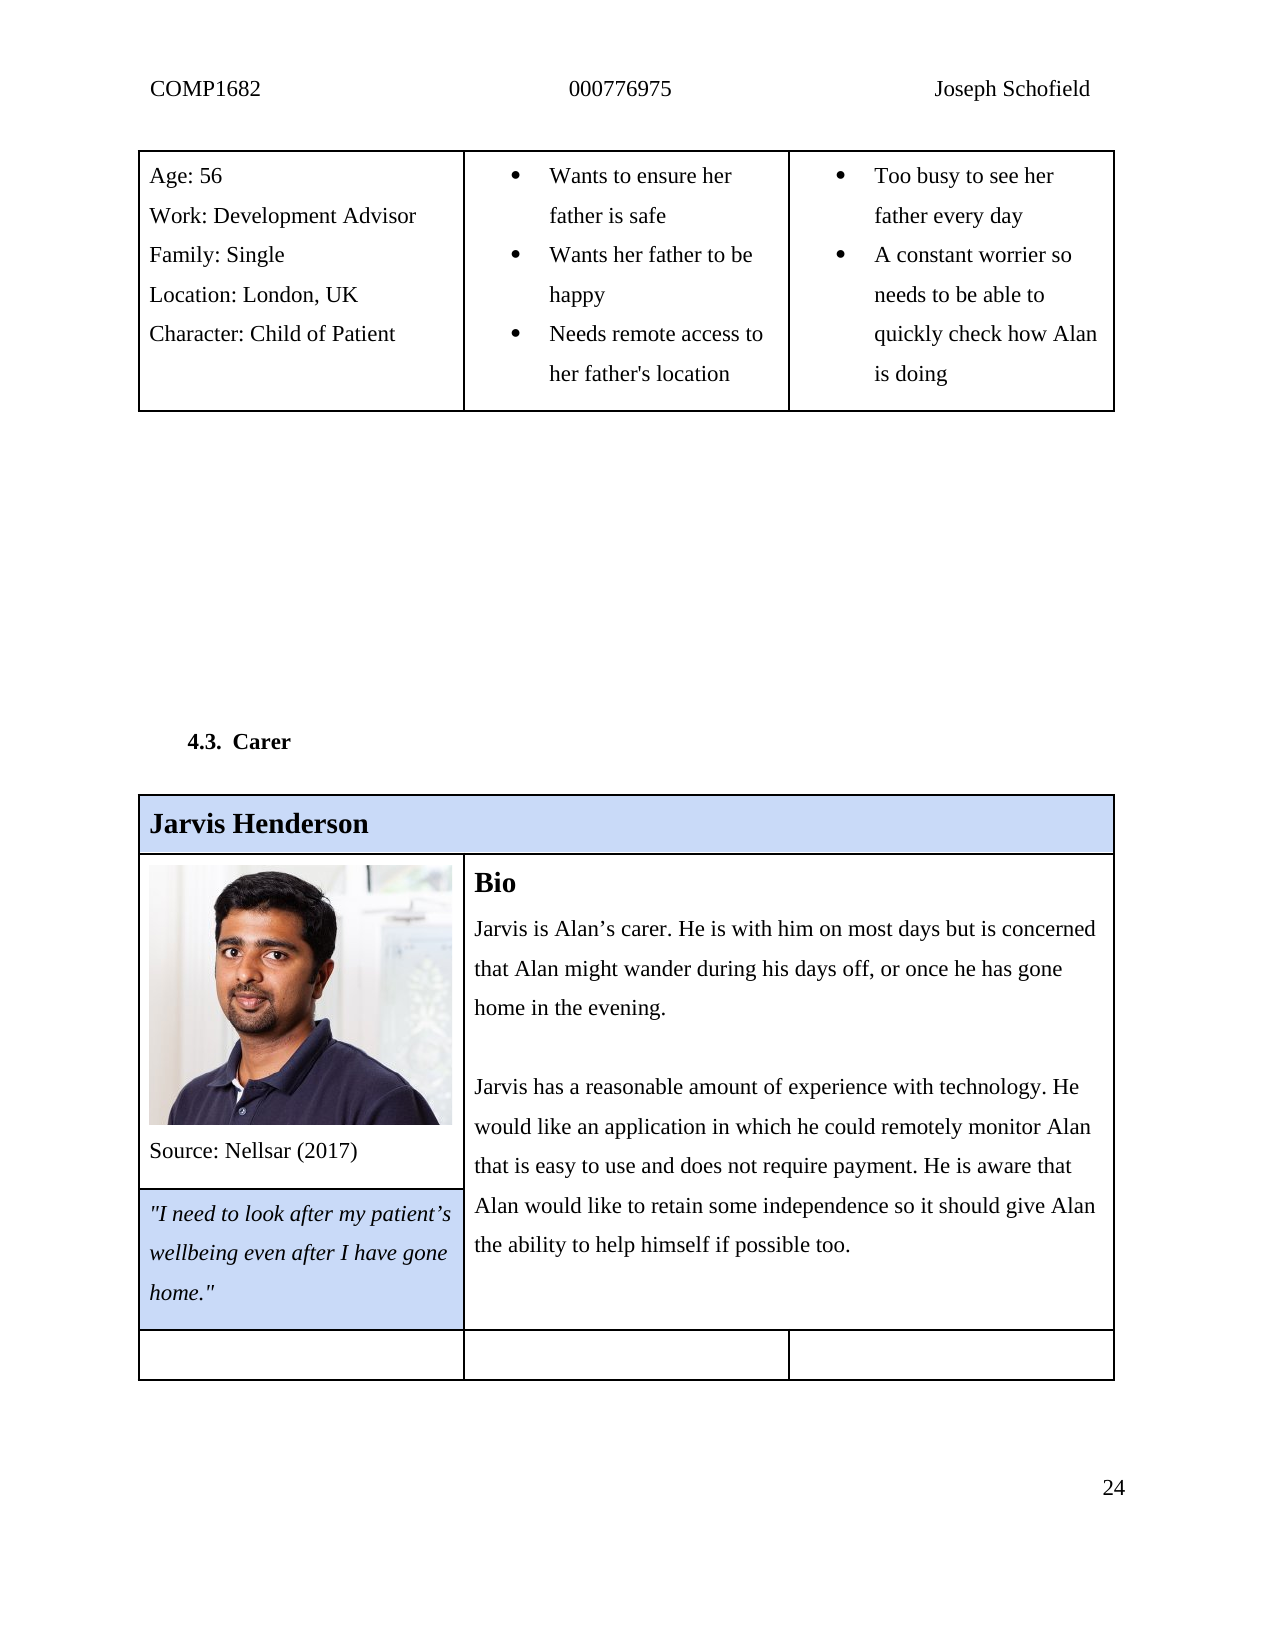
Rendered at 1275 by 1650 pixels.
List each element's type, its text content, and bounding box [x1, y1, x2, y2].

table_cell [465, 1331, 788, 1379]
subtitle Carer [187, 728, 1125, 754]
table_cell Source: Nellsar (2017) [140, 855, 463, 1187]
table_header Jarvis Henderson [140, 796, 1113, 852]
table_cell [790, 1331, 1113, 1379]
picture [149, 865, 453, 1125]
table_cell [140, 1331, 463, 1379]
table_cell Bio Jarvis is Alan’s carer. He is with him on most days but is concerned that Alan might wander during his days off, or once he has gone home in the evening. Jarvis has a reasonable amount of experience with technology. He would like an application in which he could remotely monitor Alan that is easy to use and does not require payment. He is aware that Alan would like to retain some independence so it should give Alan the ability to help himself if possible too. [465, 855, 1113, 1329]
table_cell "I need to look after my patient’s wellbeing even after I have gone home." [140, 1190, 463, 1329]
